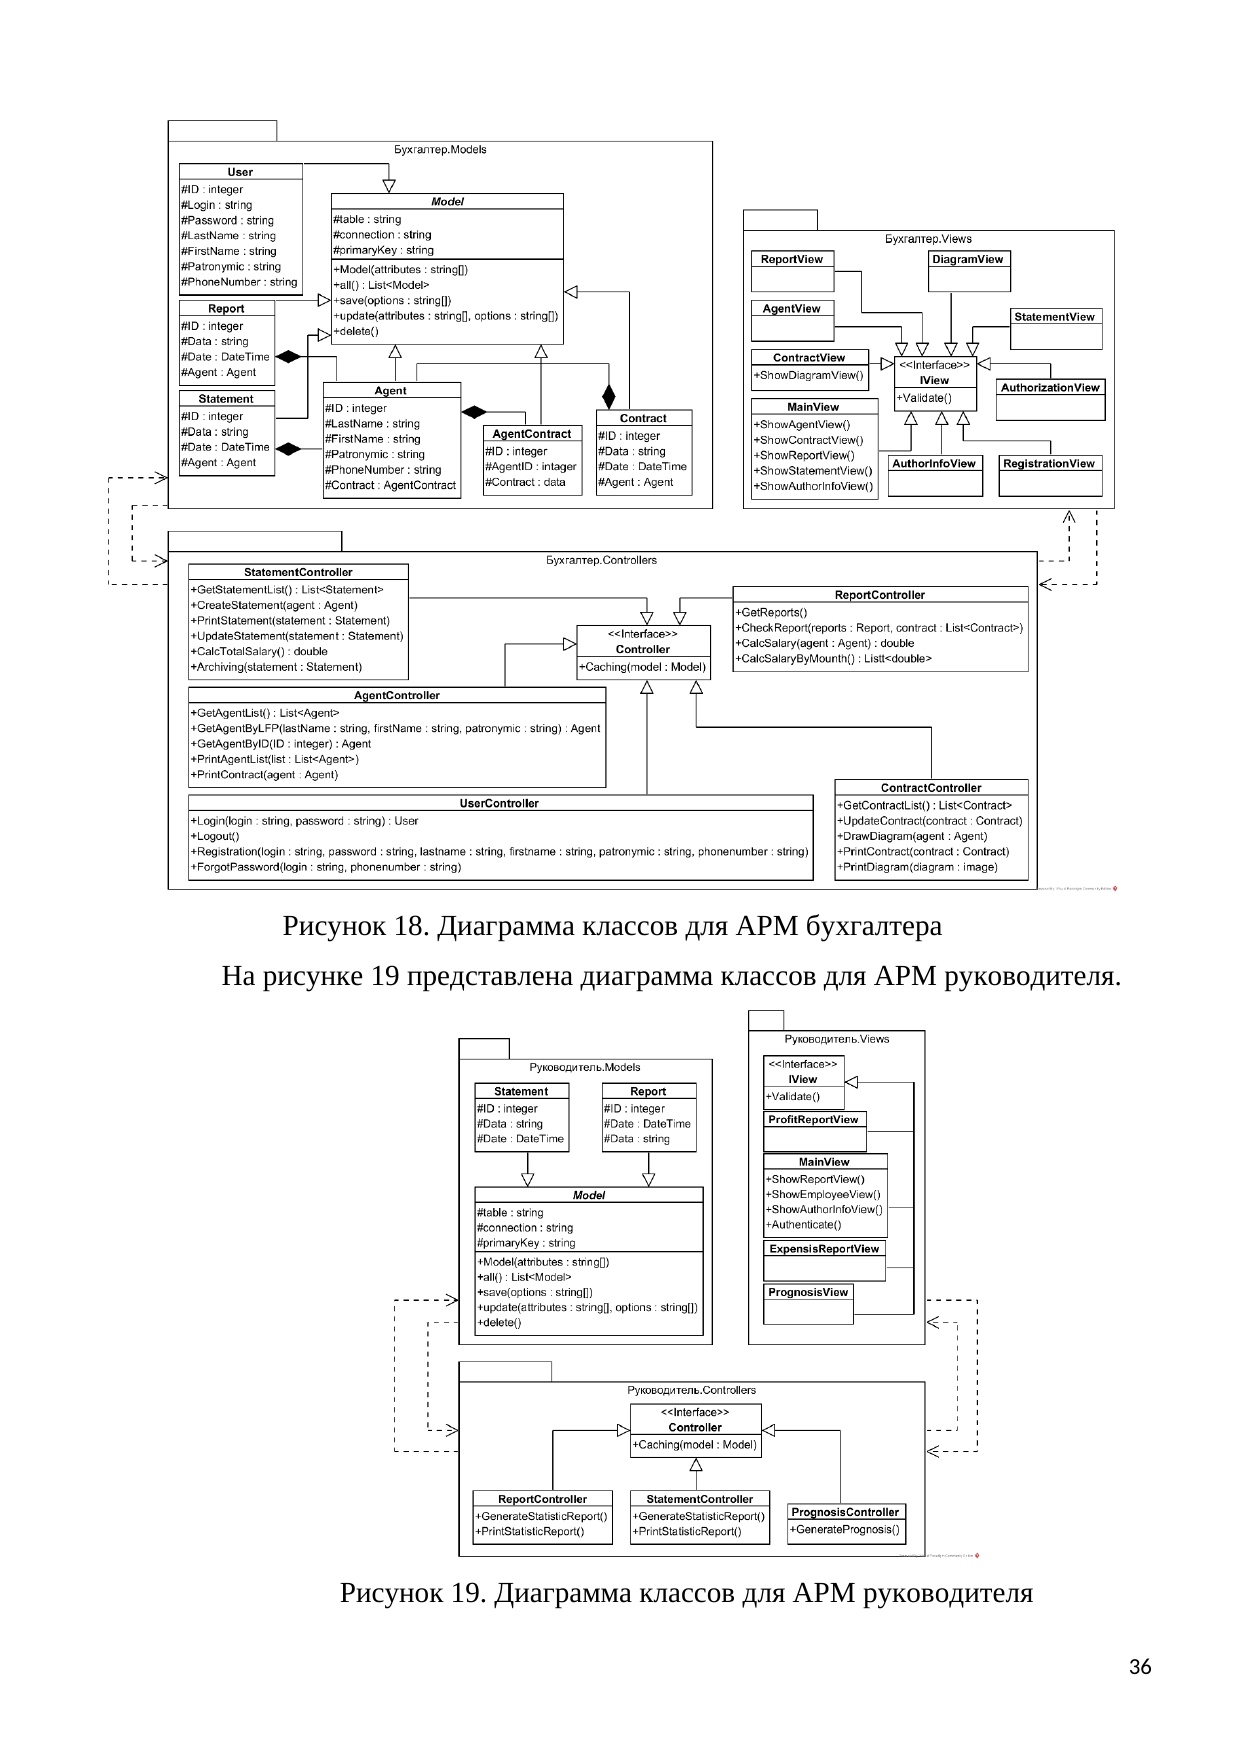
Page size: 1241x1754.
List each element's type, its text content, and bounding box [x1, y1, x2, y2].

picture [106, 118, 1119, 894]
text Рисунок 19. Диаграмма классов для АРМ руководителя [148, 1575, 1152, 1608]
picture [392, 1008, 981, 1561]
text На рисунке 19 представлена диаграмма классов для АРМ руководителя. [148, 958, 1152, 991]
text Рисунок 18. Диаграмма классов для АРМ бухгалтера [74, 908, 1152, 941]
